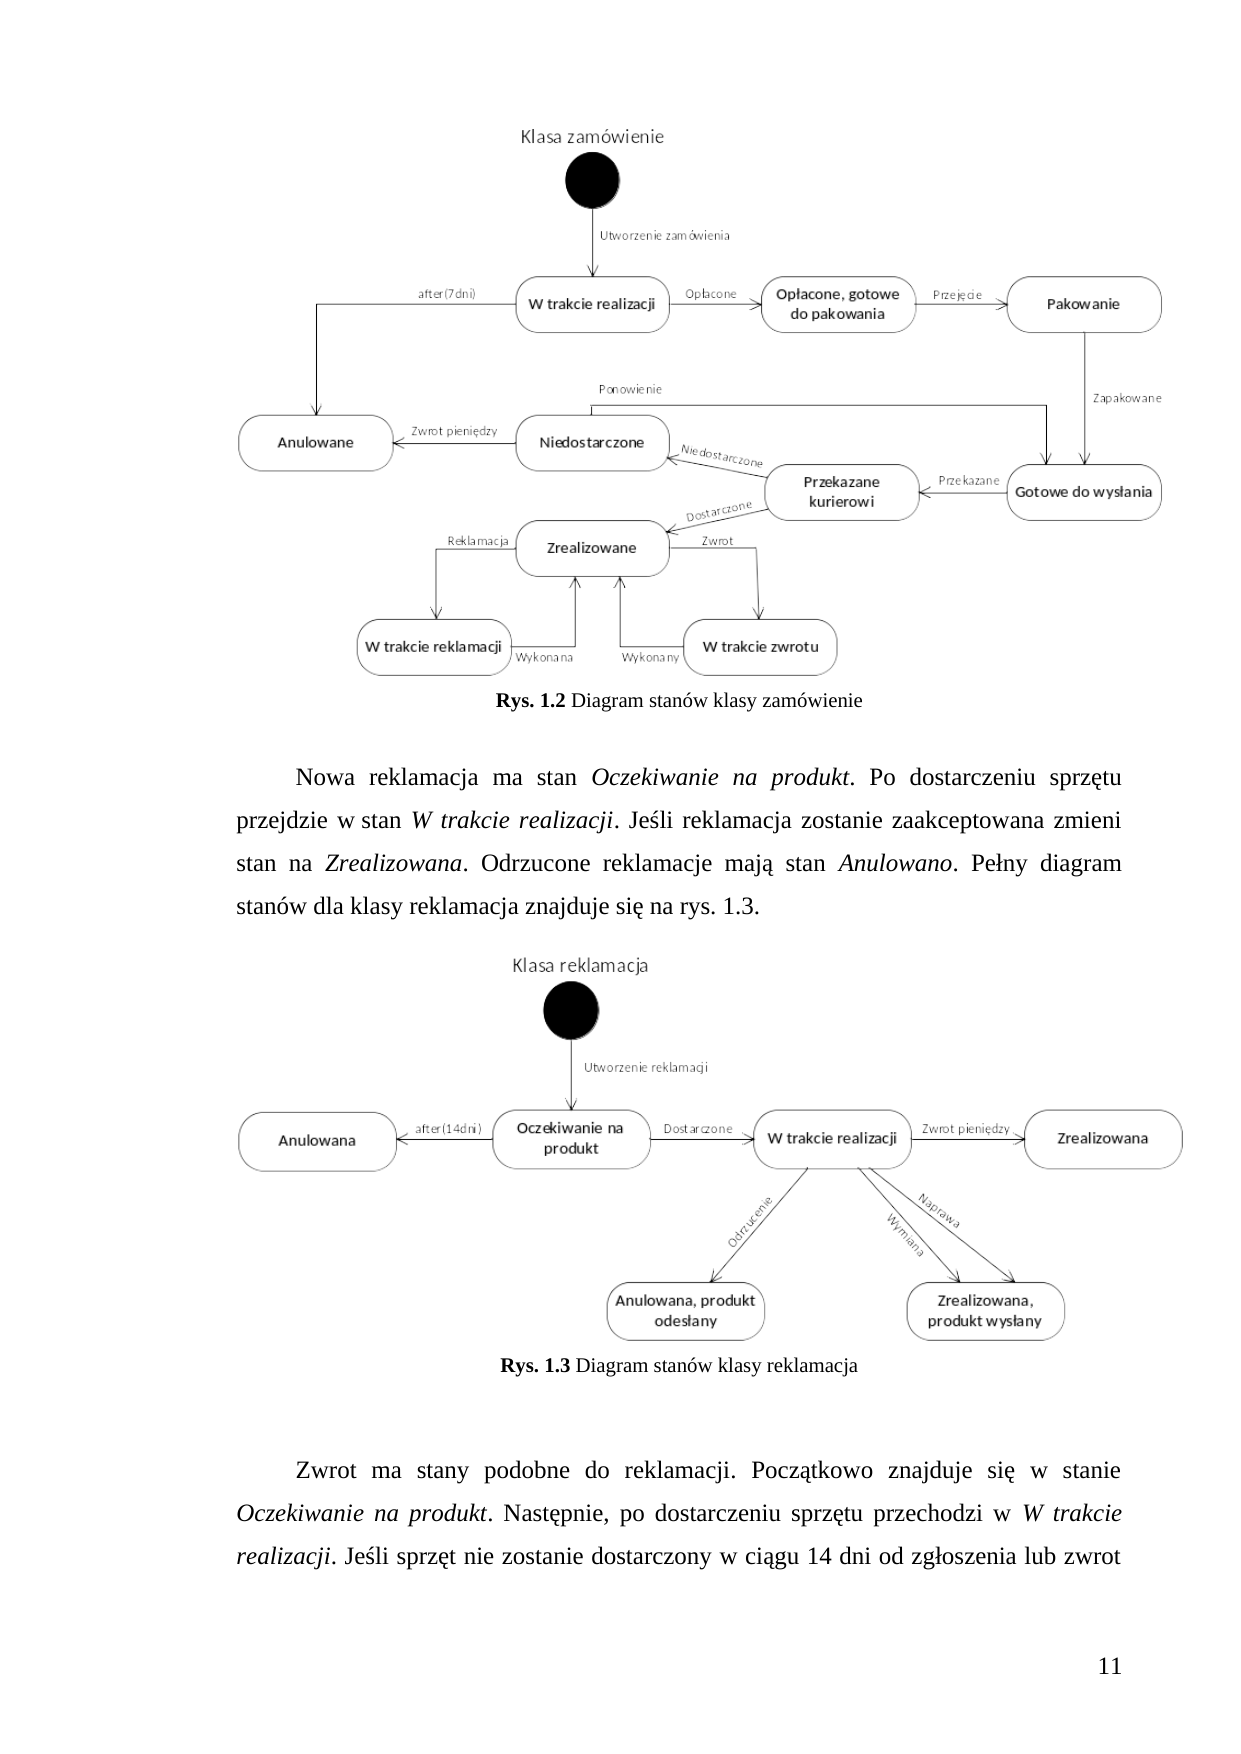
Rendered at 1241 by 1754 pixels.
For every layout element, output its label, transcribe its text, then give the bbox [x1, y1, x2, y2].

text Nowa reklamacja ma stan Oczekiwanie na produkt. Po dostarczeniu sprzętu przejdzie w stan W trakcie realizacji. Jeśli reklamacja zostanie zaakceptowana zmieni stan na Zrealizowana. Odrzucone reklamacje mają stan Anulowano. Pełny diagram stanów dla klasy reklamacja znajduje się na rys. 1.3. [236, 762, 1122, 920]
text Rys. 1.3 Diagram stanów klasy reklamacja [236, 1353, 1122, 1377]
text Rys. 1.2 Diagram stanów klasy zamówienie [236, 688, 1122, 712]
